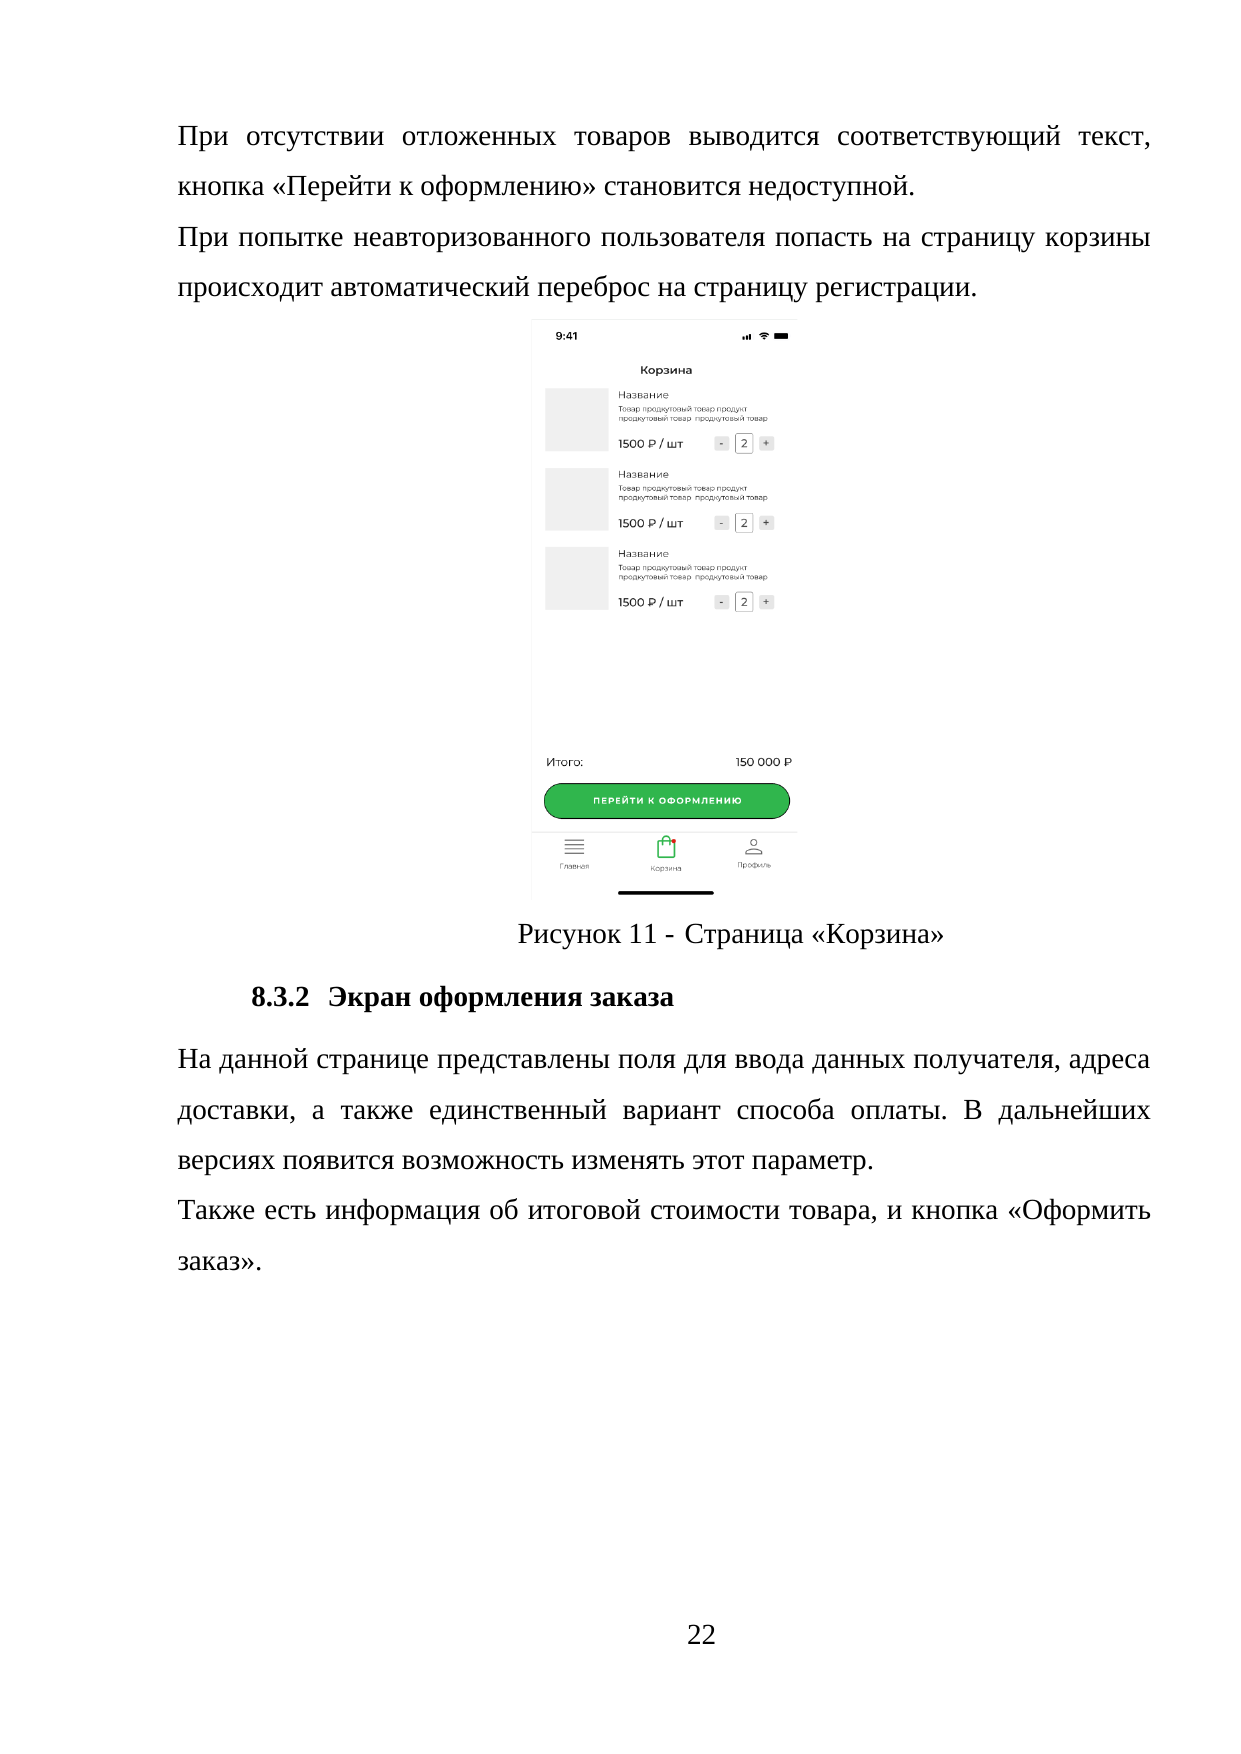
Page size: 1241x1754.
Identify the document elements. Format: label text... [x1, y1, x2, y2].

text Экран оформления заказа [251, 979, 1152, 1012]
text При попытке неавторизованного пользователя попасть на страницу корзины происходит автоматический переброс на страницу регистрации. [177, 219, 1152, 303]
text На данной странице представлены поля для ввода данных получателя, адреса доставки, а также единственный вариант способа оплаты. В дальнейших версиях появится возможность изменять этот параметр. [177, 1042, 1152, 1176]
text Также есть информация об итоговой стоимости товара, и кнопка «Оформить заказ». [177, 1192, 1152, 1276]
text Страница «Корзина» [310, 916, 1152, 949]
text При отсутствии отложенных товаров выводится соответствующий текст, кнопка «Перейти к оформлению» становится недоступной. [177, 118, 1152, 202]
picture [531, 319, 798, 900]
